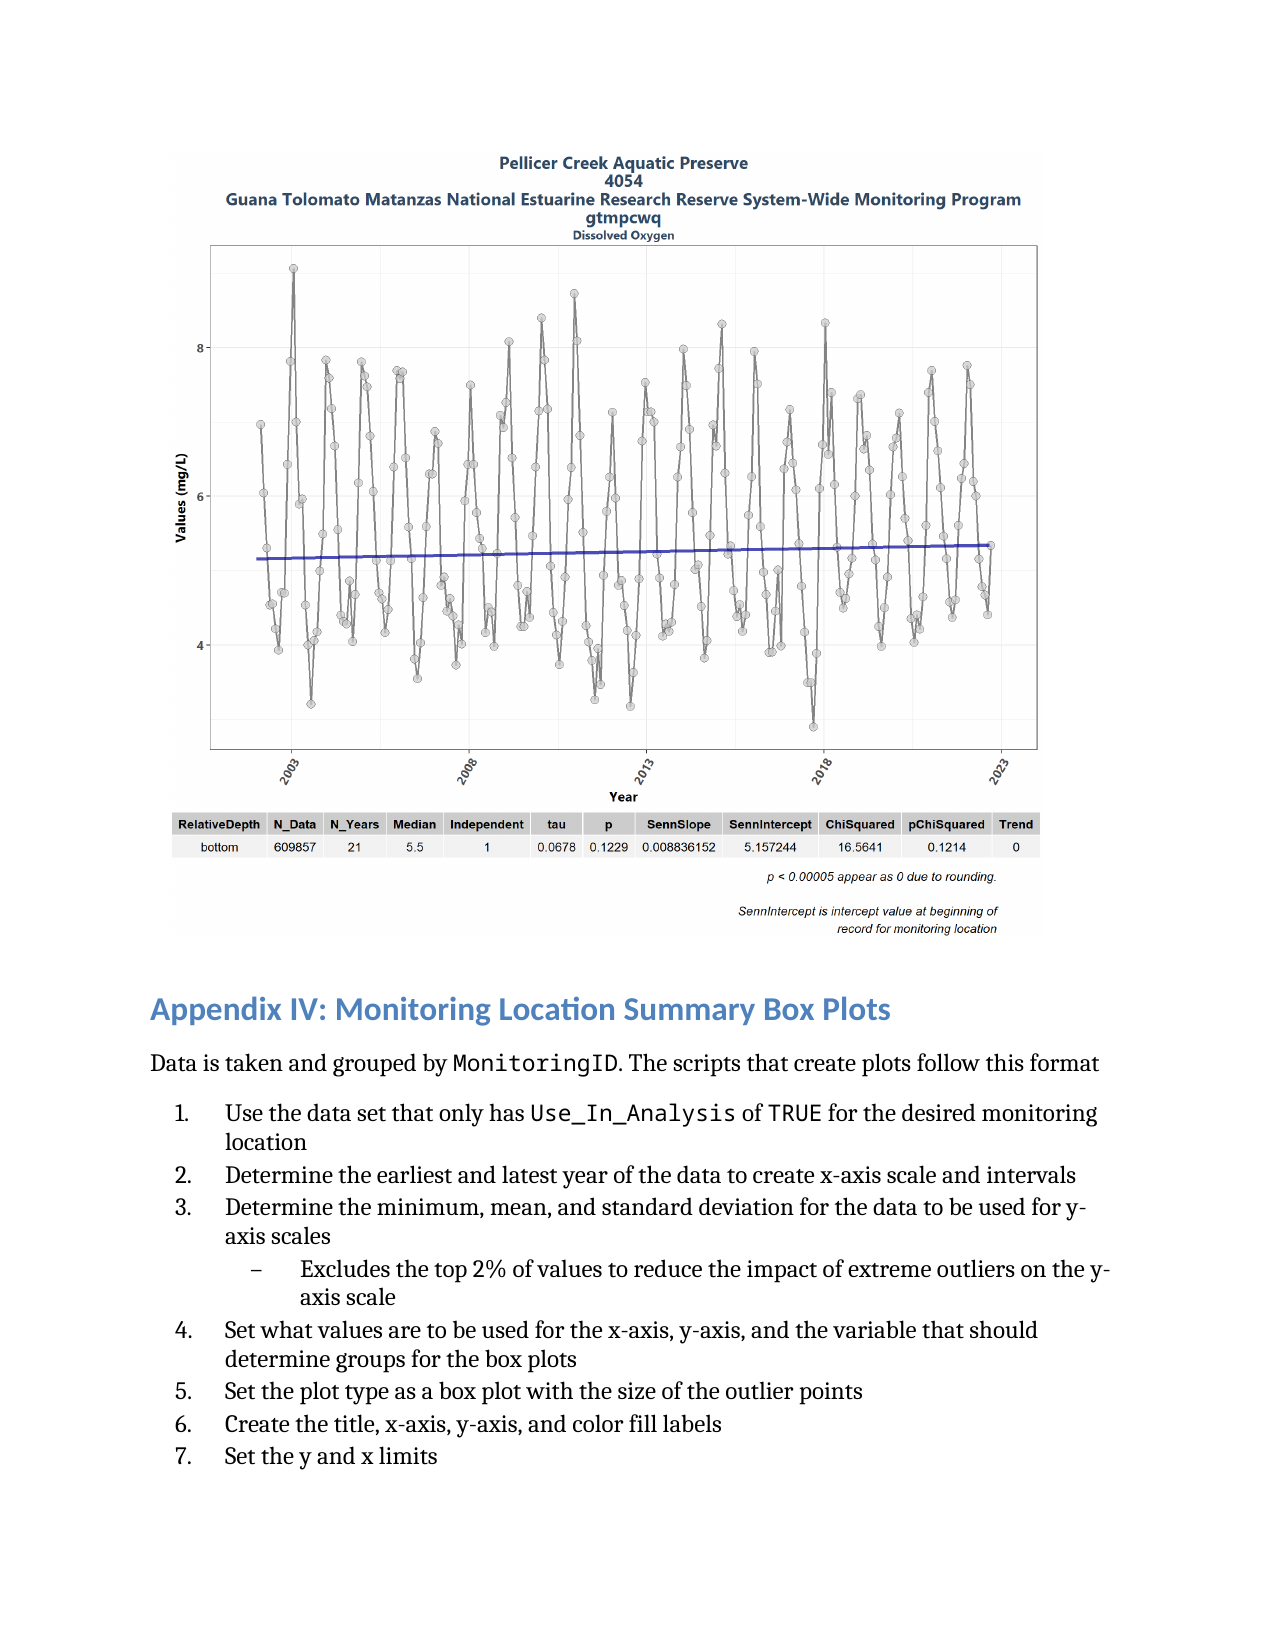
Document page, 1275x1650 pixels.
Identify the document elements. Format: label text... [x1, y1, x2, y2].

list Create the title, x-axis, y-axis, and color fill labels [175, 1409, 1125, 1438]
list Determine the earliest and latest year of the data to create x-axis scale and intervals [175, 1161, 1125, 1189]
list Set the plot type as a box plot with the size of the outlier points [175, 1377, 1125, 1406]
list Use the data set that only has Use_In_Analysis of TRUE for the desired monitoring location [175, 1097, 1125, 1157]
list Set what values are to be used for the x-axis, y-axis, and the variable that should determine groups for the box plots [175, 1316, 1125, 1373]
text Data is taken and grouped by MonitoringID. The scripts that create plots follow this format [150, 1047, 1125, 1078]
list Determine the minimum, mean, and standard deviation for the data to be used for y-axis scales [175, 1193, 1125, 1251]
list Excludes the top 2% of values to reduce the impact of extreme outliers on the y-axis scale [250, 1254, 1125, 1312]
picture [168, 150, 1044, 938]
subtitle Appendix IV: Monitoring Location Summary Box Plots [150, 987, 1125, 1028]
list Set the y and x limits [175, 1442, 1125, 1471]
